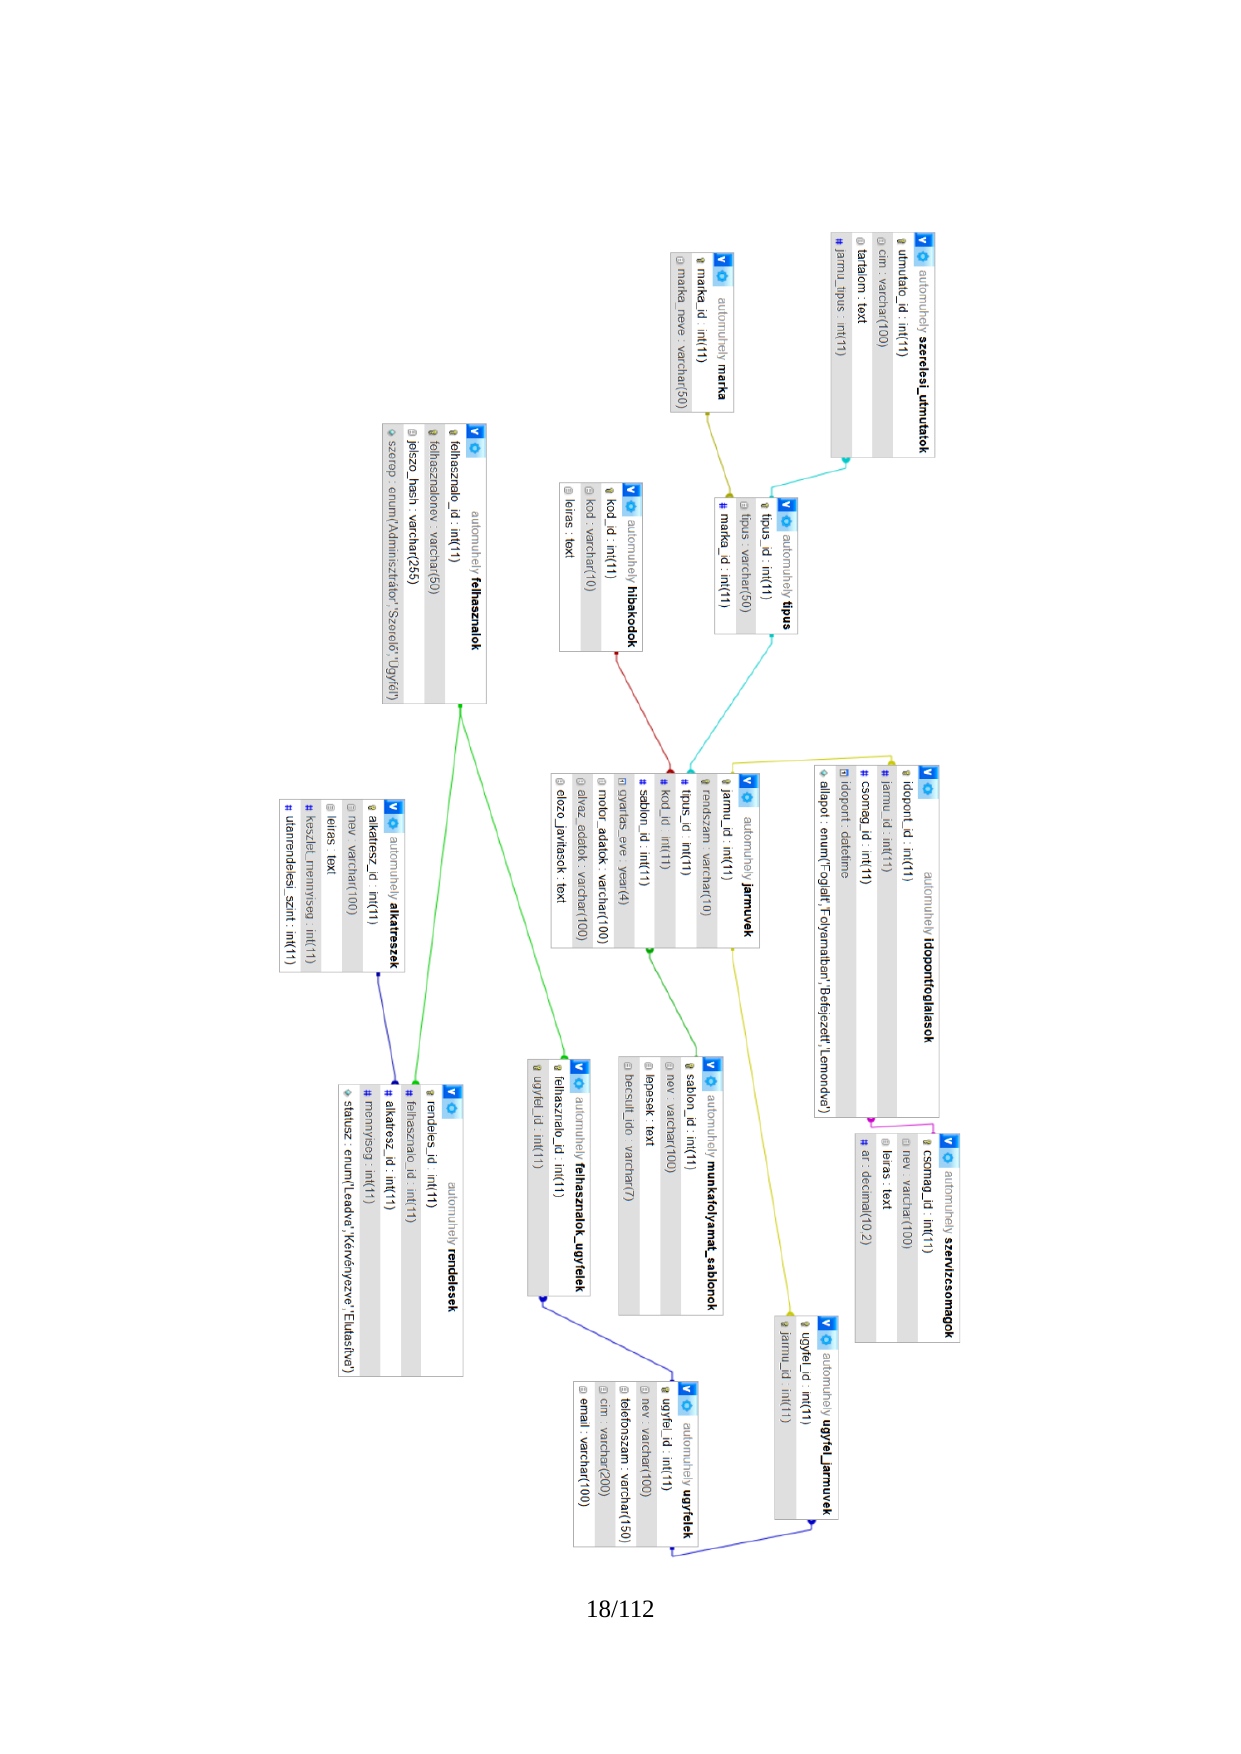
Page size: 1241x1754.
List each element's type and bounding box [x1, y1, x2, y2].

picture [257, 213, 995, 1569]
